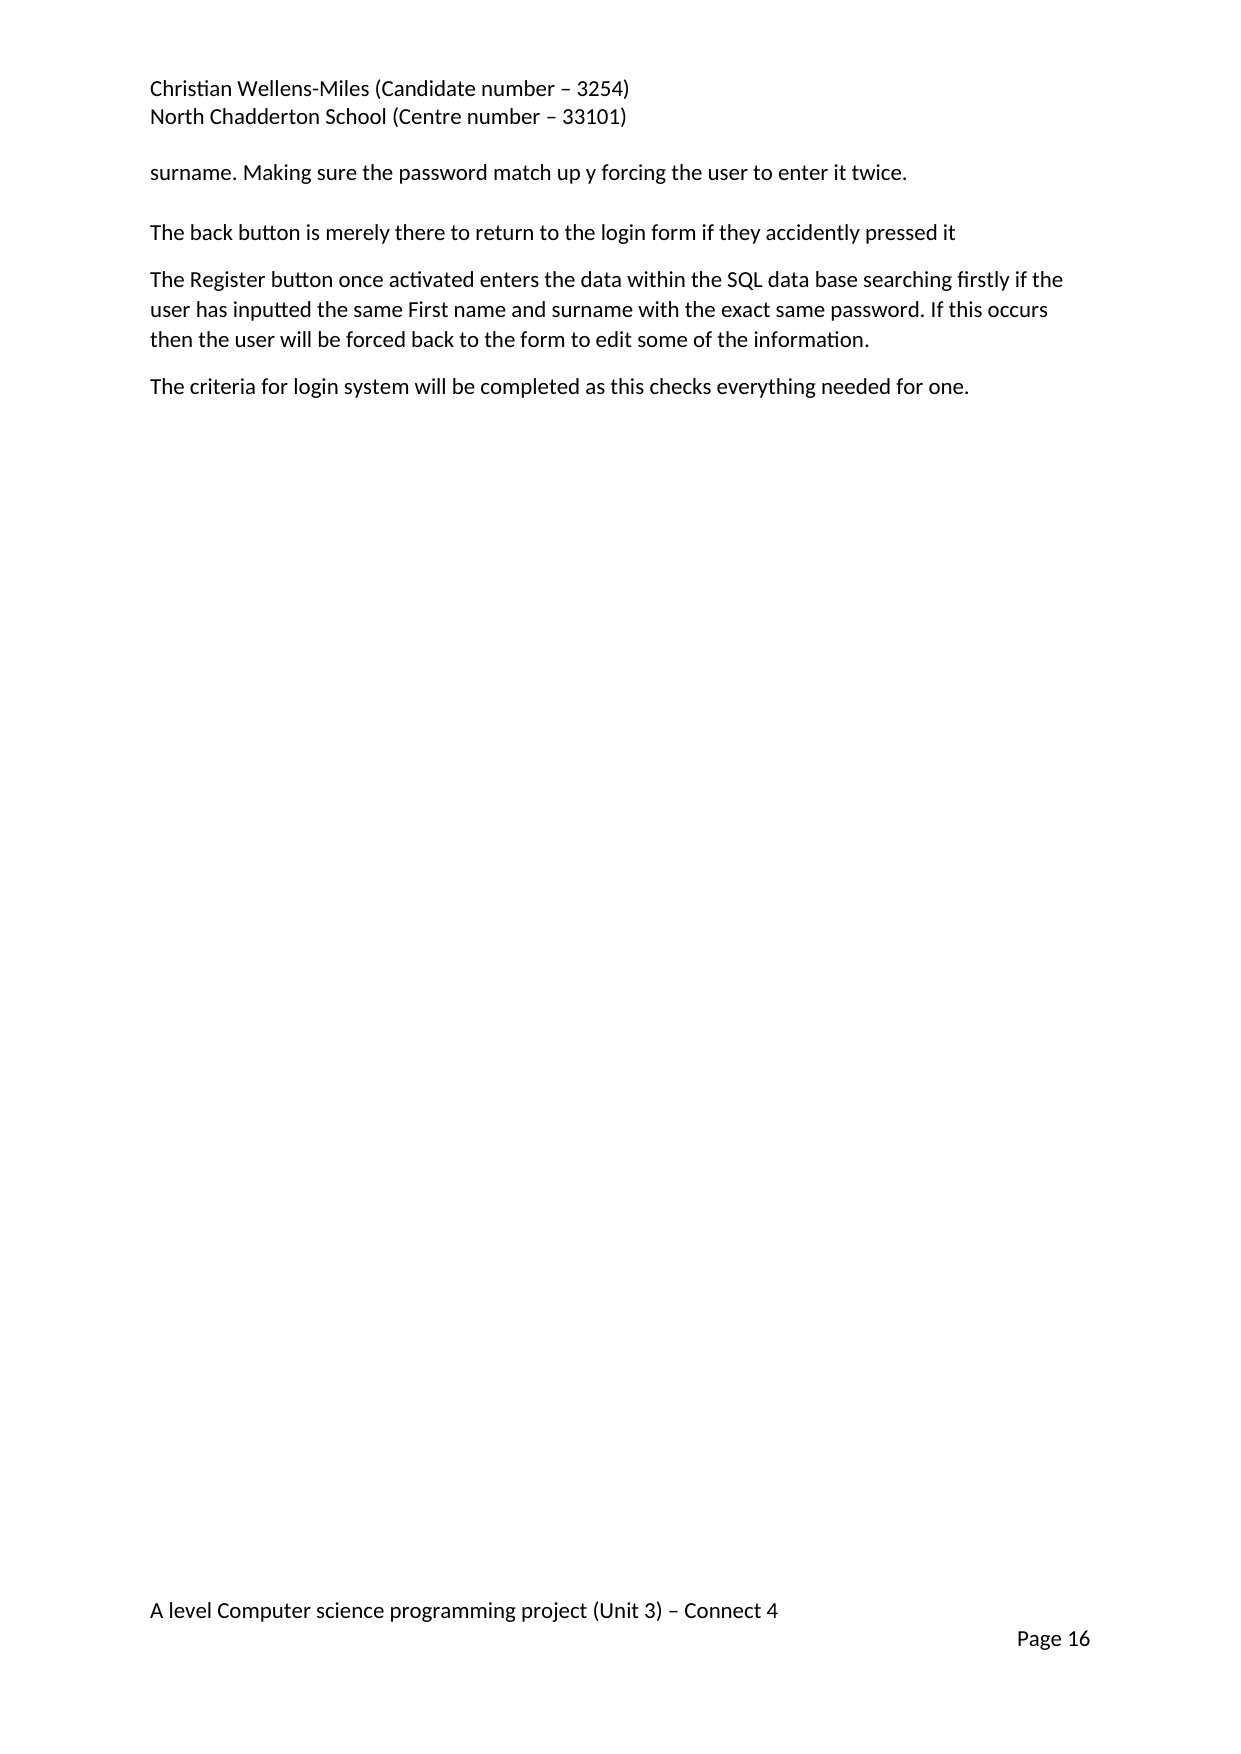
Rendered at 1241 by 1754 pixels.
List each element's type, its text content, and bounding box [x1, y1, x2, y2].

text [150, 158, 1090, 246]
text The Register button once activated enters the data within the SQL data base searching firstly if the user has inputted the same First name and surname with the exact same password. If this occurs then the user will be forced back to the form to edit some of the information. [150, 265, 1090, 353]
text The criteria for login system will be completed as this checks everything needed for one. [150, 372, 1090, 400]
